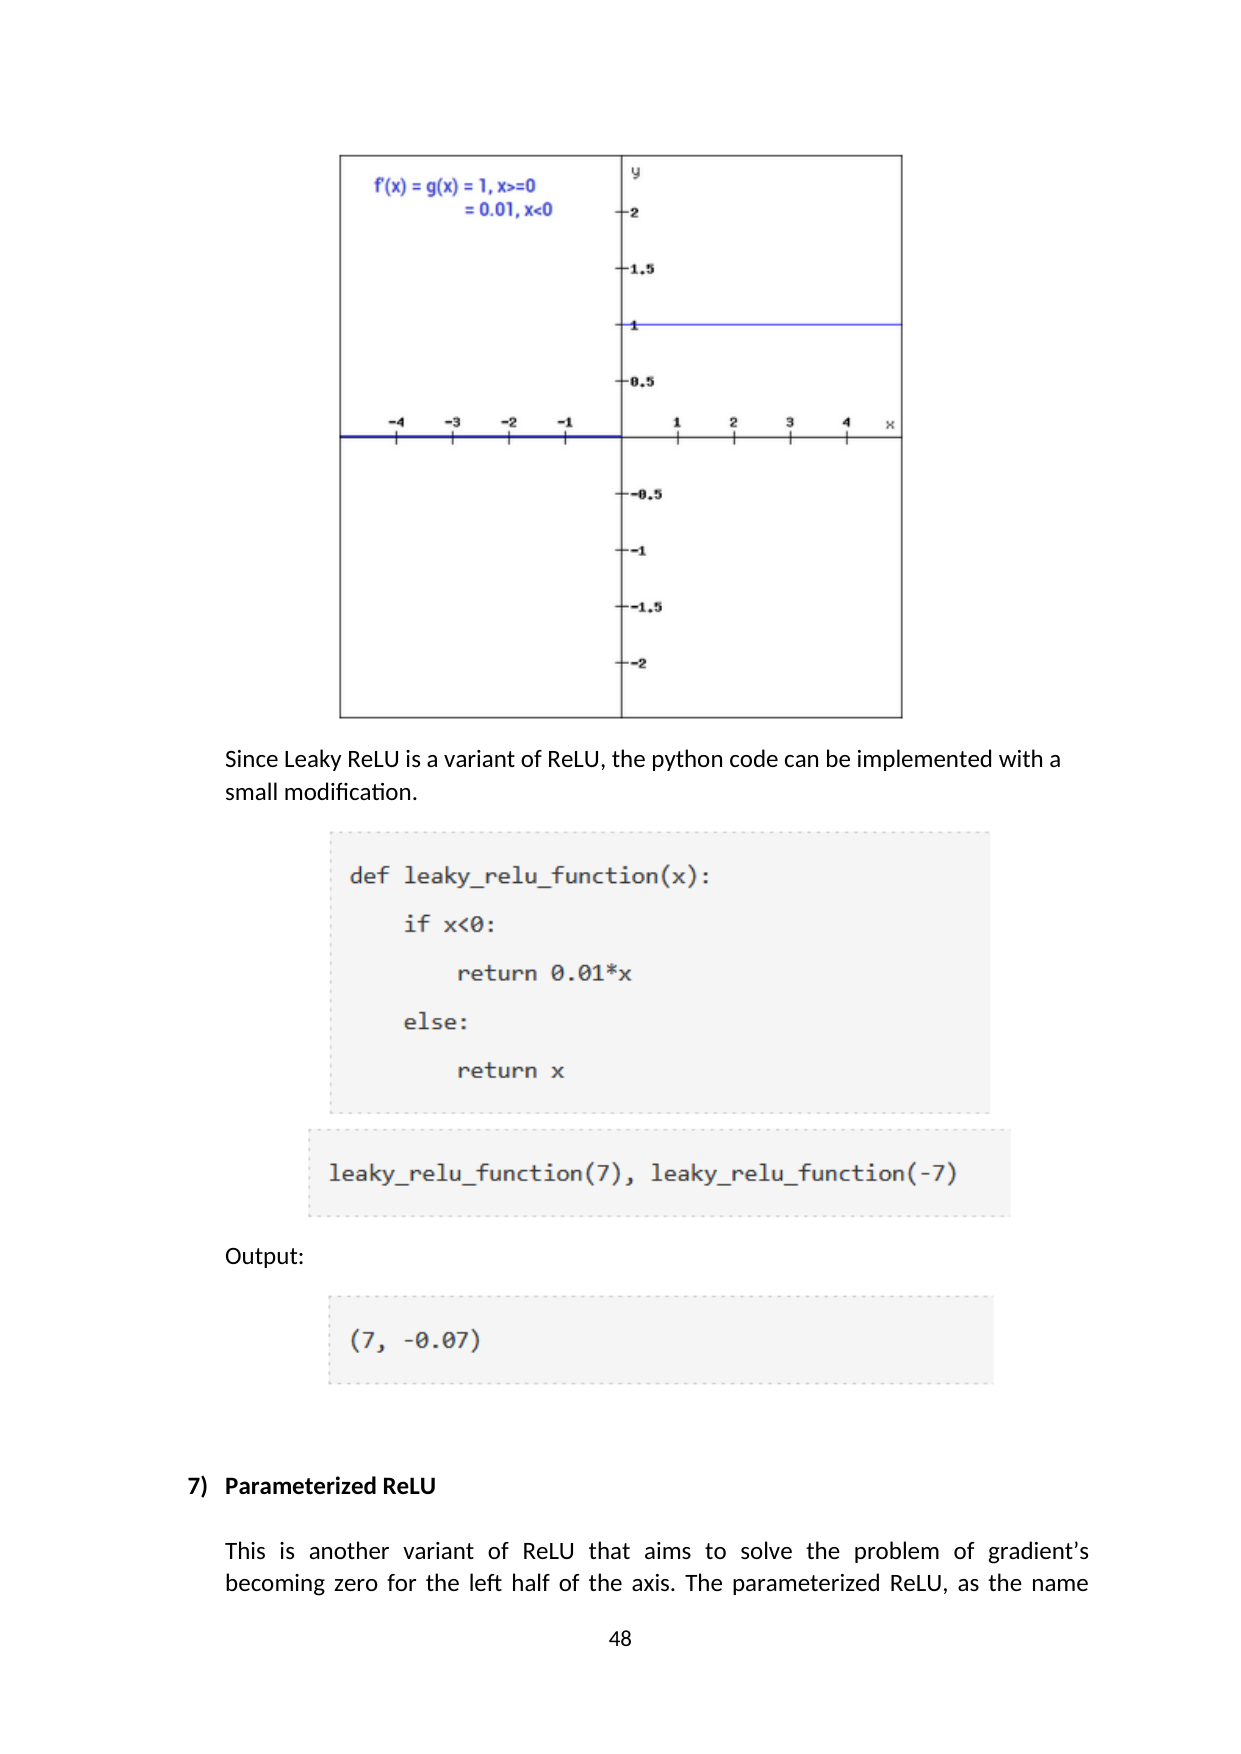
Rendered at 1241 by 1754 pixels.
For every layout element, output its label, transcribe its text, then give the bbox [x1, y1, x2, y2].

picture [335, 150, 906, 725]
text Output: [225, 1240, 1090, 1270]
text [225, 1535, 1090, 1598]
list Parameterized ReLU [187, 1470, 1090, 1500]
picture [324, 824, 991, 1122]
picture [304, 1123, 1011, 1222]
picture [321, 1288, 994, 1391]
text Since Leaky ReLU is a variant of ReLU, the python code can be implemented with a small modification. [225, 743, 1090, 806]
